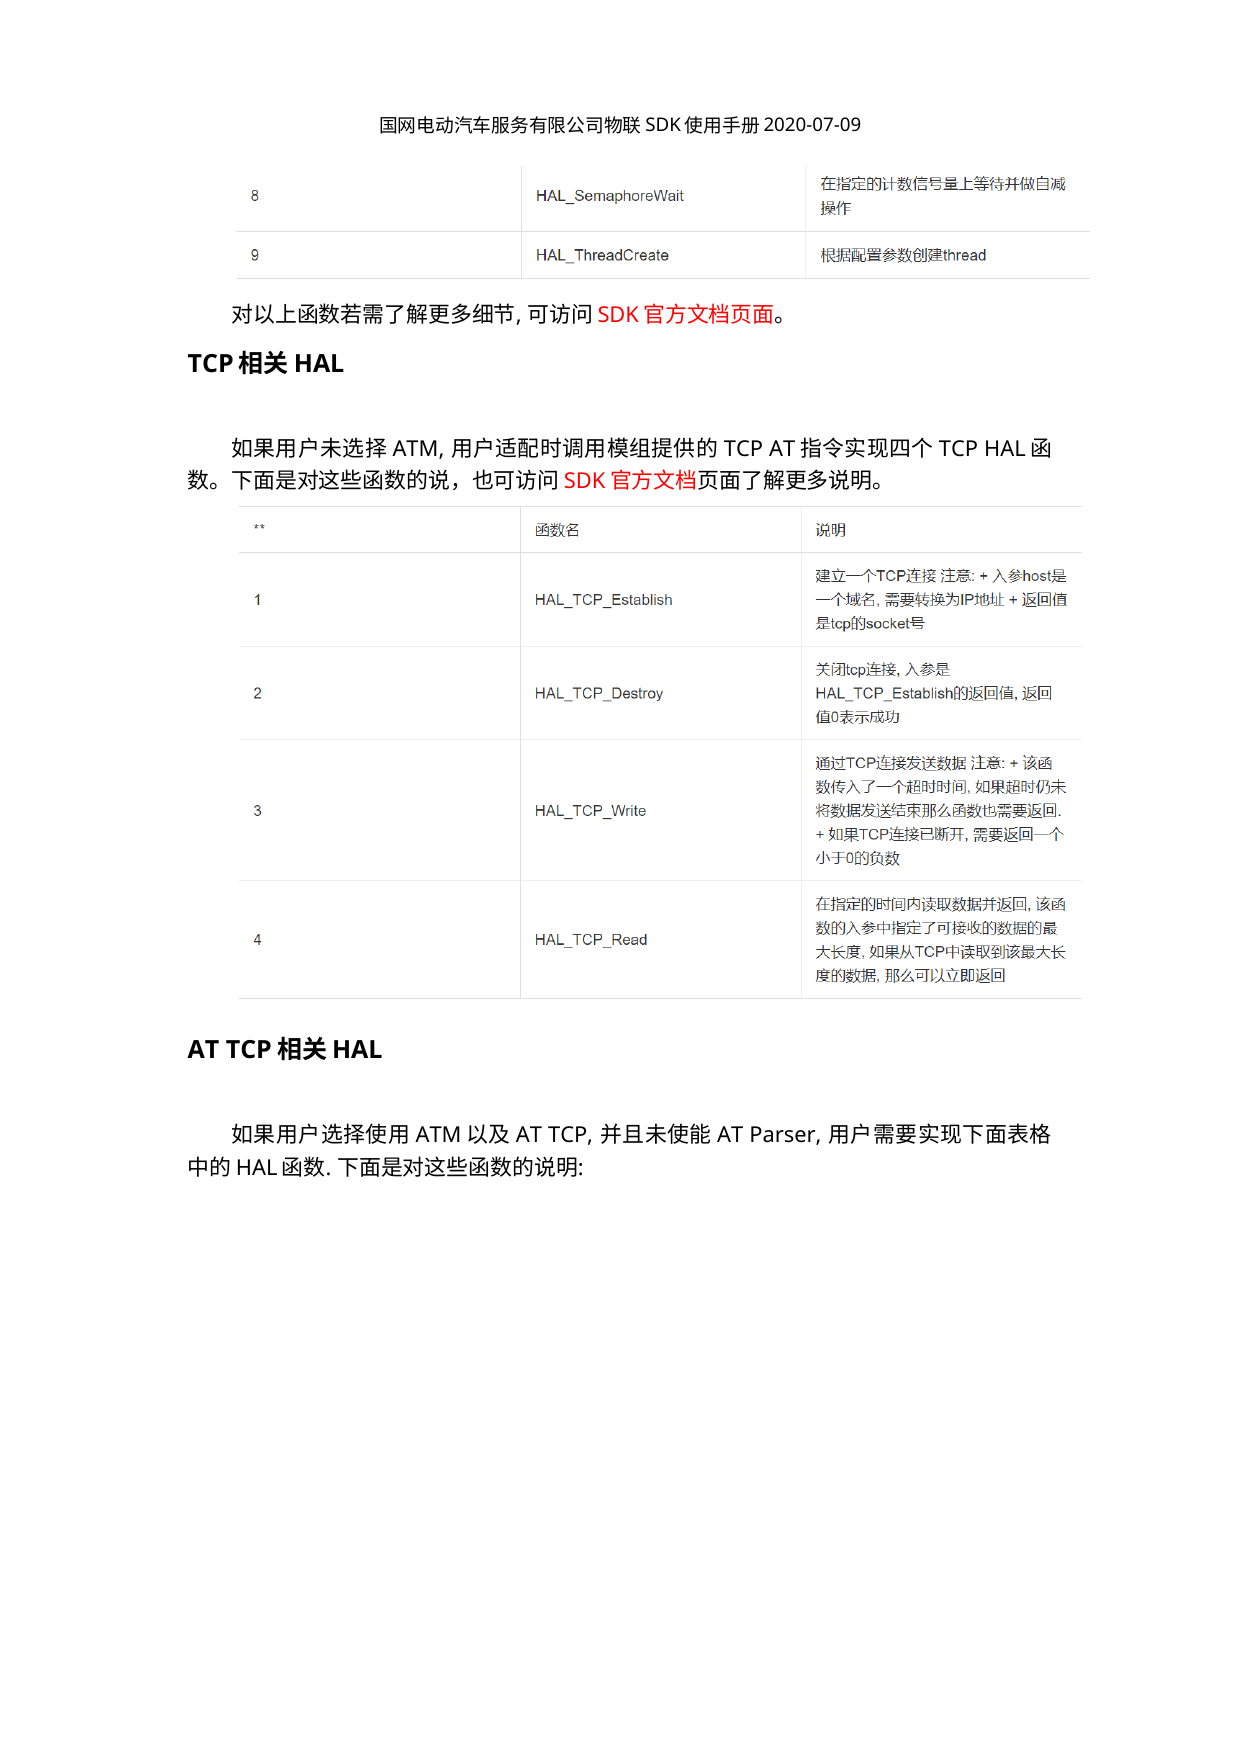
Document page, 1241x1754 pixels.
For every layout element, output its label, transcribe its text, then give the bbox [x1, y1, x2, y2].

text 对以上函数若需了解更多细节, 可访问SDK官方文档页面。 [187, 297, 1053, 329]
text AT TCP相关HAL [187, 1015, 1053, 1080]
text 如果用户选择使用ATM以及AT TCP, 并且未使能AT Parser, 用户需要实现下面表格中的HAL函数. 下面是对这些函数的说明: [187, 1117, 1053, 1182]
text TCP相关HAL [187, 329, 1053, 394]
picture [231, 495, 1097, 1007]
text 如果用户未选择ATM, 用户适配时调用模组提供的TCP AT指令实现四个TCP HAL函数。下面是对这些函数的说，也可访问SDK官方文档页面了解更多说明。 [187, 430, 1053, 495]
picture [231, 166, 1097, 296]
